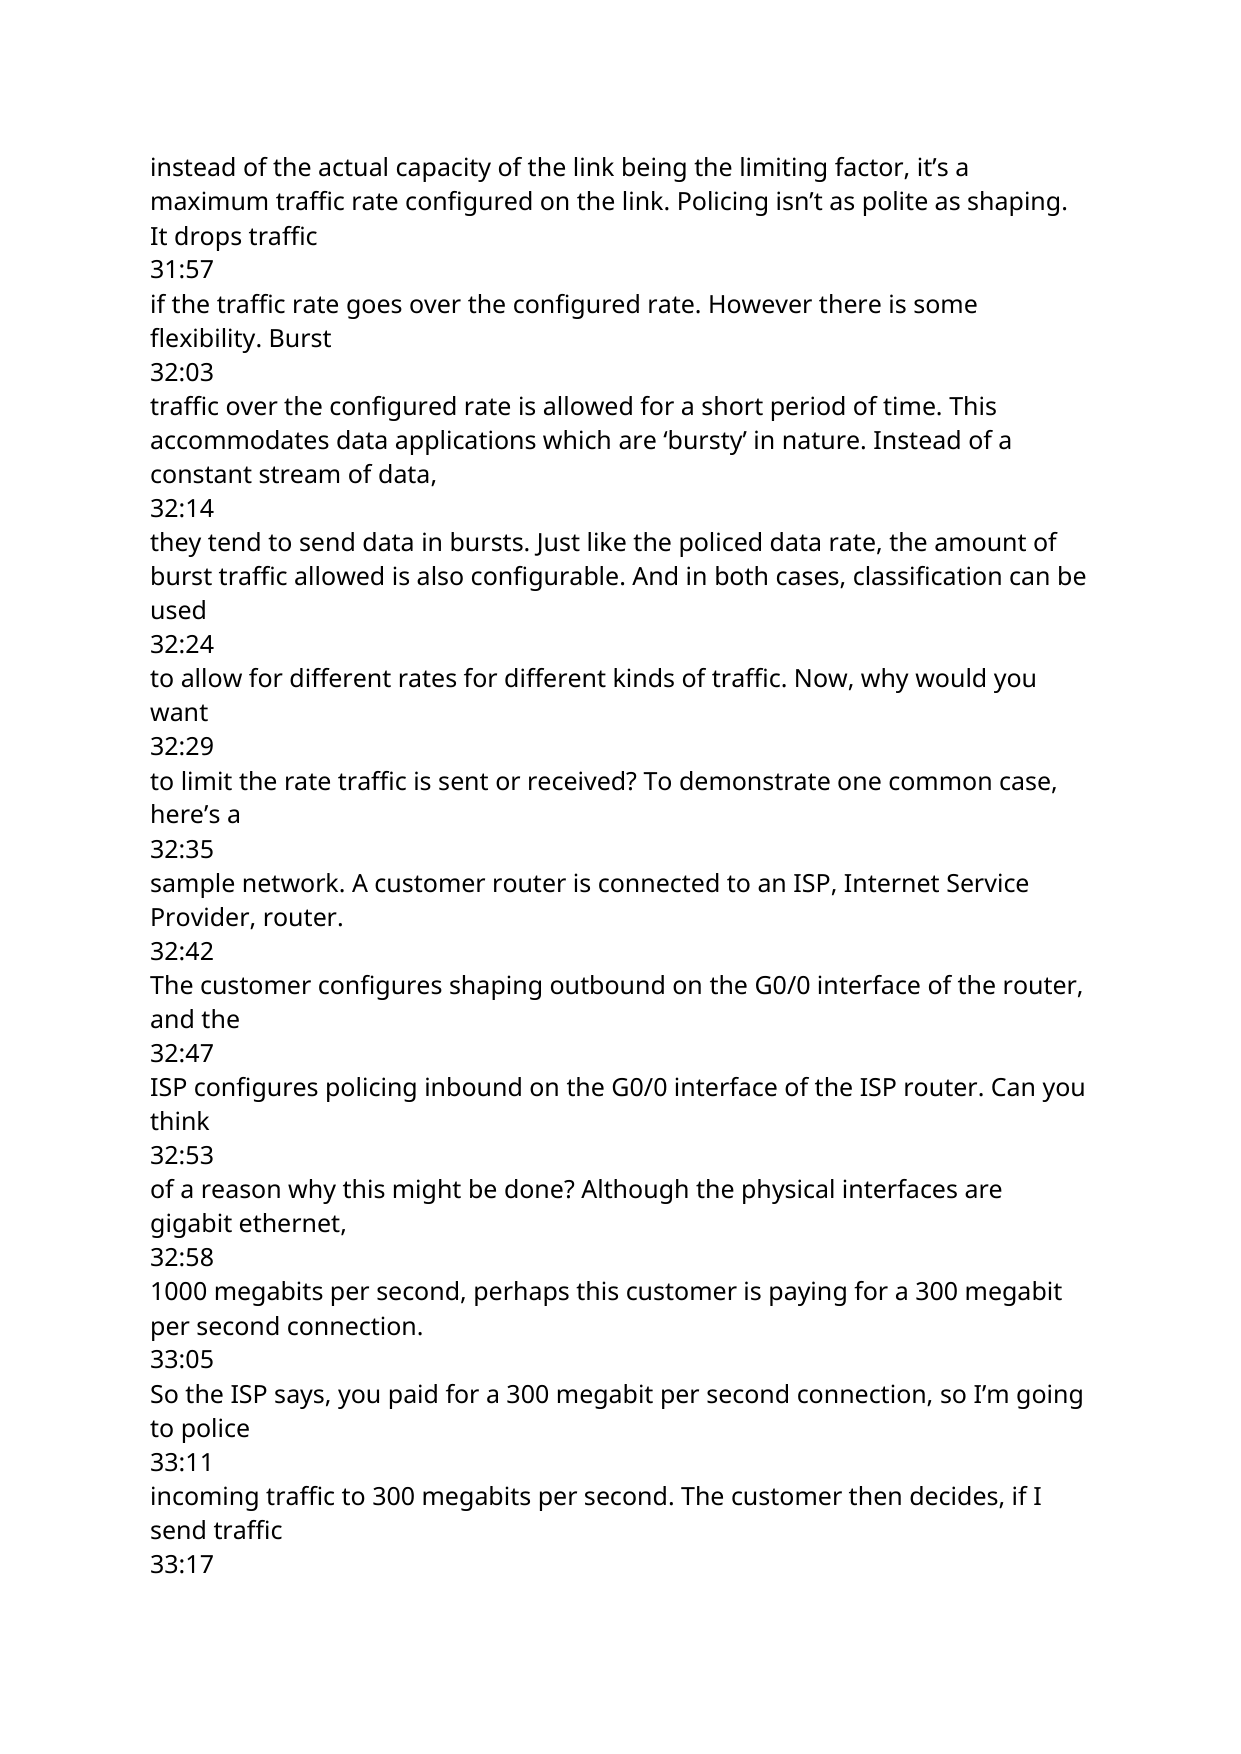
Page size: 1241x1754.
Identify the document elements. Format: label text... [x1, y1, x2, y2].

text if the traffic rate goes over the configured rate. However there is some flexibility. Burst [150, 286, 1090, 354]
text 31:57 [150, 252, 1090, 286]
text to allow for different rates for different kinds of traffic. Now, why would you want [150, 661, 1090, 729]
text incoming traffic to 300 megabits per second. The customer then decides, if I send traffic [150, 1478, 1090, 1547]
text 1000 megabits per second, perhaps this customer is paying for a 300 megabit per second connection. [150, 1274, 1090, 1342]
text 32:58 [150, 1240, 1090, 1274]
text 32:24 [150, 627, 1090, 661]
text 32:53 [150, 1138, 1090, 1172]
text So the ISP says, you paid for a 300 megabit per second connection, so I’m going to police [150, 1376, 1090, 1444]
text The customer configures shaping outbound on the G0/0 interface of the router, and the [150, 967, 1090, 1036]
text instead of the actual capacity of the link being the limiting factor, it’s a maximum traffic rate configured on the link. Policing isn’t as polite as shaping. It drops traffic [150, 150, 1090, 252]
text ISP configures policing inbound on the G0/0 interface of the ISP router. Can you think [150, 1070, 1090, 1138]
text 32:14 [150, 491, 1090, 525]
text 32:35 [150, 831, 1090, 865]
text of a reason why this might be done? Although the physical interfaces are gigabit ethernet, [150, 1172, 1090, 1240]
text 33:17 [150, 1547, 1090, 1581]
text to limit the rate traffic is sent or received? To demonstrate one common case, here’s a [150, 763, 1090, 831]
text 33:05 [150, 1342, 1090, 1376]
text 32:47 [150, 1036, 1090, 1070]
text 33:11 [150, 1444, 1090, 1478]
text 32:03 [150, 354, 1090, 388]
text 32:29 [150, 729, 1090, 763]
text traffic over the configured rate is allowed for a short period of time. This accommodates data applications which are ‘bursty’ in nature. Instead of a constant stream of data, [150, 388, 1090, 491]
text 32:42 [150, 933, 1090, 967]
text they tend to send data in bursts. Just like the policed data rate, the amount of burst traffic allowed is also configurable. And in both cases, classification can be used [150, 525, 1090, 627]
text sample network. A customer router is connected to an ISP, Internet Service Provider, router. [150, 865, 1090, 933]
